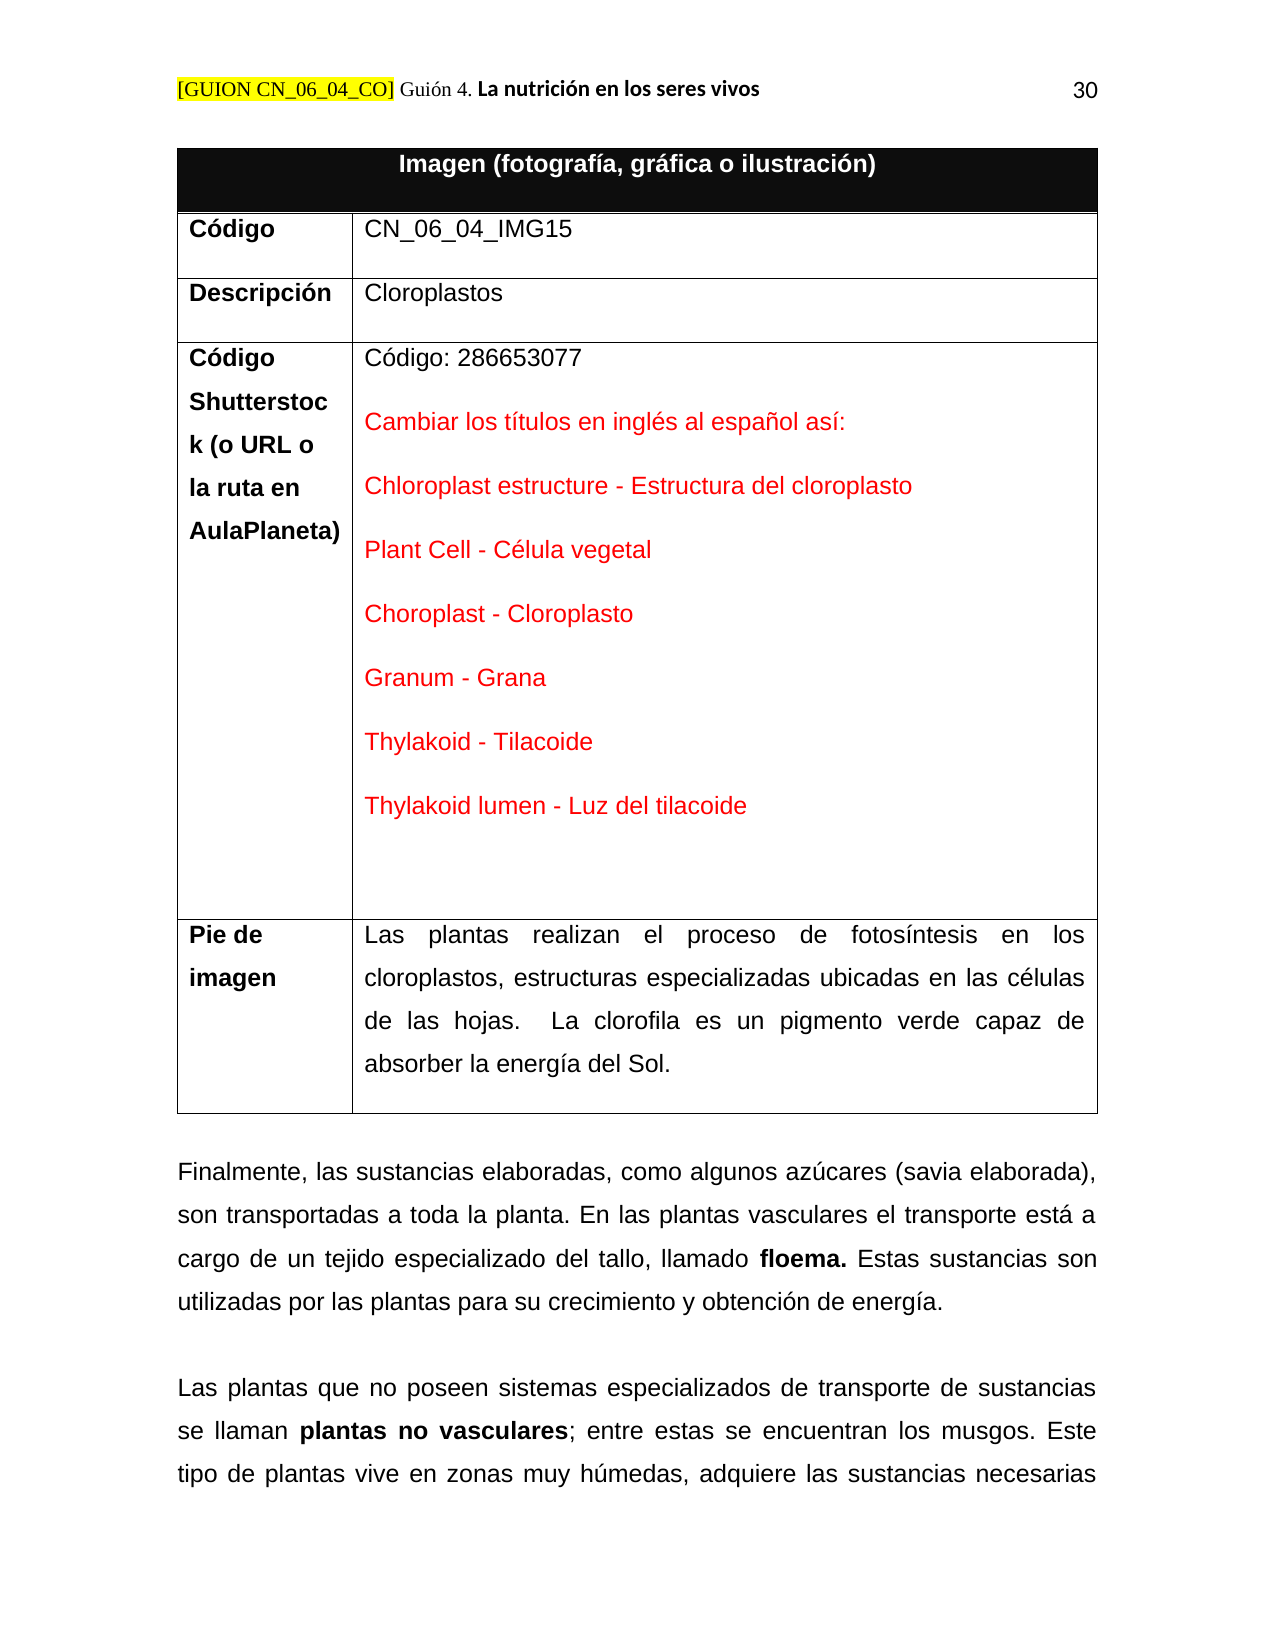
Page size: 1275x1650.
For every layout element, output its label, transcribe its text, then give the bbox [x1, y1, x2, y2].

table_cell Descripción [178, 279, 352, 342]
table_cell Las plantas realizan el proceso de fotosíntesis en los cloroplastos, estructuras especializadas ubicadas en las células de las hojas. La clorofila es un pigmento verde capaz de absorber la energía del Sol. [353, 920, 1097, 1113]
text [177, 1373, 1098, 1488]
table_cell Pie de imagen [178, 920, 352, 1113]
table_cell Cloroplastos [353, 279, 1097, 342]
table_cell Código: 286653077 Cambiar los títulos en inglés al español así: Chloroplast estructure - Estructura del cloroplasto Plant Cell - Célula vegetal Choroplast - Cloroplasto Granum - Grana Thylakoid - Tilacoide Thylakoid lumen - Luz del tilacoide [353, 343, 1097, 919]
table_header Imagen (fotografía, gráfica o ilustración) [178, 149, 1097, 212]
text Finalmente, las sustancias elaboradas, como algunos azúcares (savia elaborada), son transportadas a toda la planta. En las plantas vasculares el transporte está a cargo de un tejido especializado del tallo, llamado floema. Estas sustancias son utilizadas por las plantas para su crecimiento y obtención de energía. [177, 1157, 1098, 1315]
table_cell Código Shutterstock (o URL o la ruta en AulaPlaneta) [178, 343, 352, 919]
table_cell CN_06_04_IMG15 [353, 214, 1097, 277]
table_cell Código [178, 214, 352, 277]
